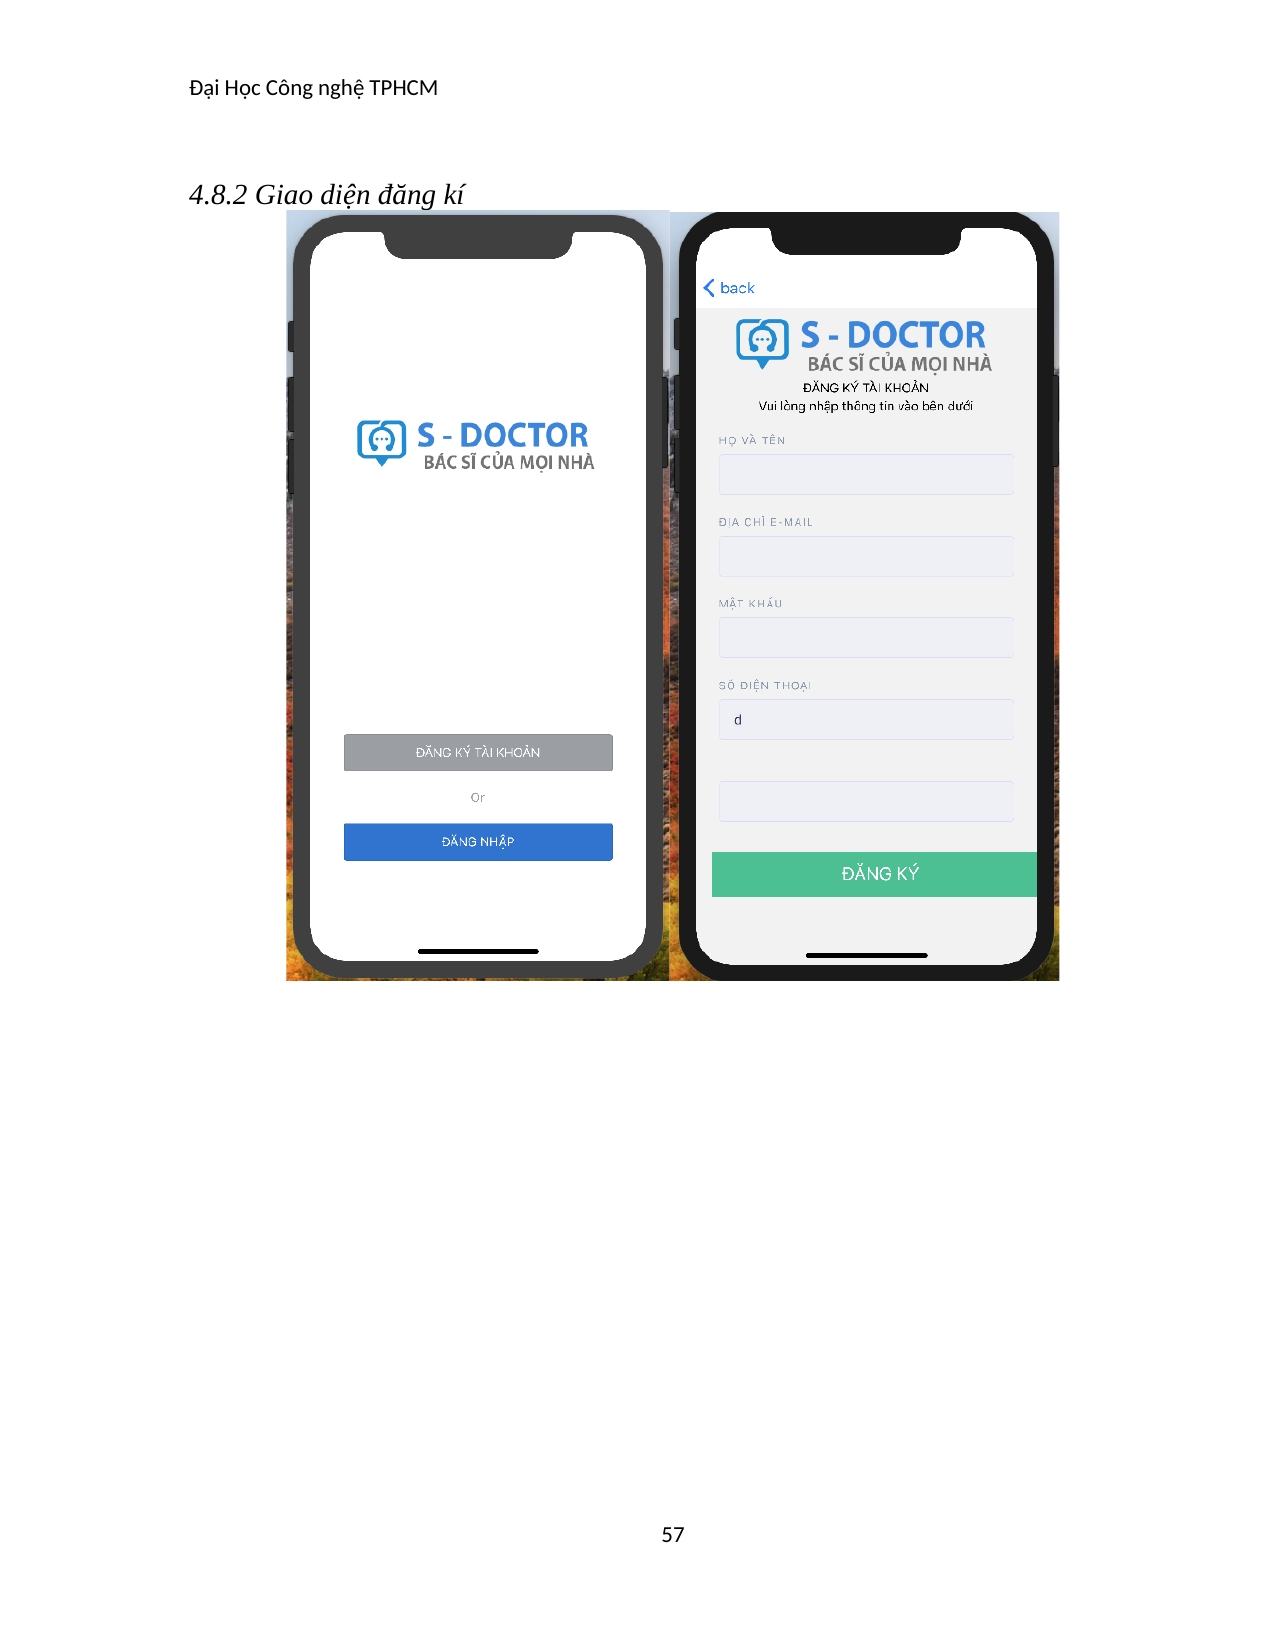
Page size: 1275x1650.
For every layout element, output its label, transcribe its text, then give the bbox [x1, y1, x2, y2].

picture [286, 210, 1060, 981]
subtitle 4.8.2 Giao diện đăng kí [189, 177, 1156, 211]
